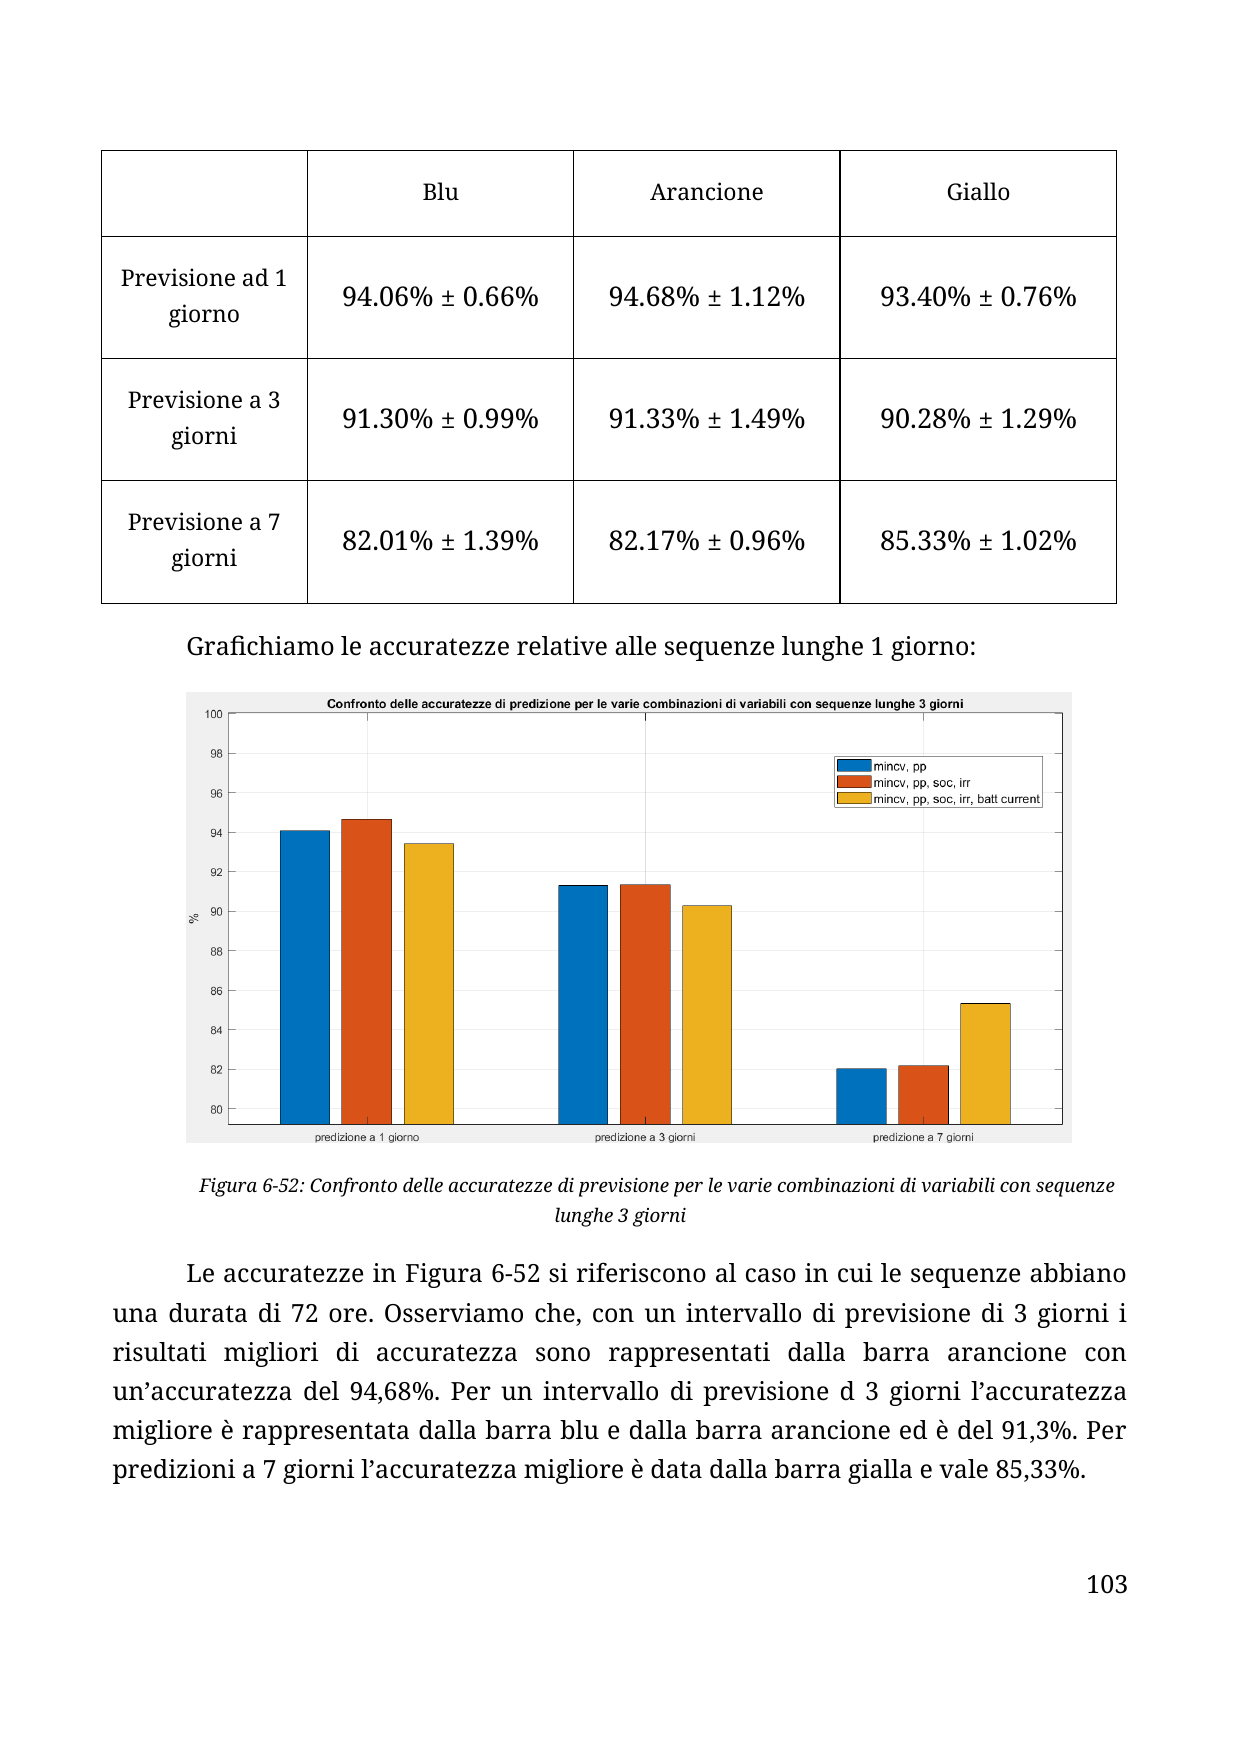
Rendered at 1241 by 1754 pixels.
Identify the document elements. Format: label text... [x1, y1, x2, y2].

table_cell 82.01% ± 1.39% [308, 481, 573, 602]
table_cell 93.40% ± 0.76% [841, 237, 1116, 358]
table_cell 94.68% ± 1.12% [574, 237, 839, 358]
table_header Arancione [574, 151, 839, 236]
table_header [102, 151, 307, 236]
table_cell 85.33% ± 1.02% [841, 481, 1116, 602]
table_cell Previsione a 7 giorni [102, 481, 307, 602]
table_cell Previsione a 3 giorni [102, 359, 307, 480]
table_cell 94.06% ± 0.66% [308, 237, 573, 358]
table_header Giallo [841, 151, 1116, 236]
table_cell 90.28% ± 1.29% [841, 359, 1116, 480]
table_cell 91.33% ± 1.49% [574, 359, 839, 480]
picture [186, 692, 1072, 1143]
text Grafichiamo le accuratezze relative alle sequenze lunghe 1 giorno: [112, 628, 1128, 662]
table_cell 91.30% ± 0.99% [308, 359, 573, 480]
table_cell 82.17% ± 0.96% [574, 481, 839, 602]
table_cell Previsione ad 1 giorno [102, 237, 307, 358]
table_header Blu [308, 151, 573, 236]
